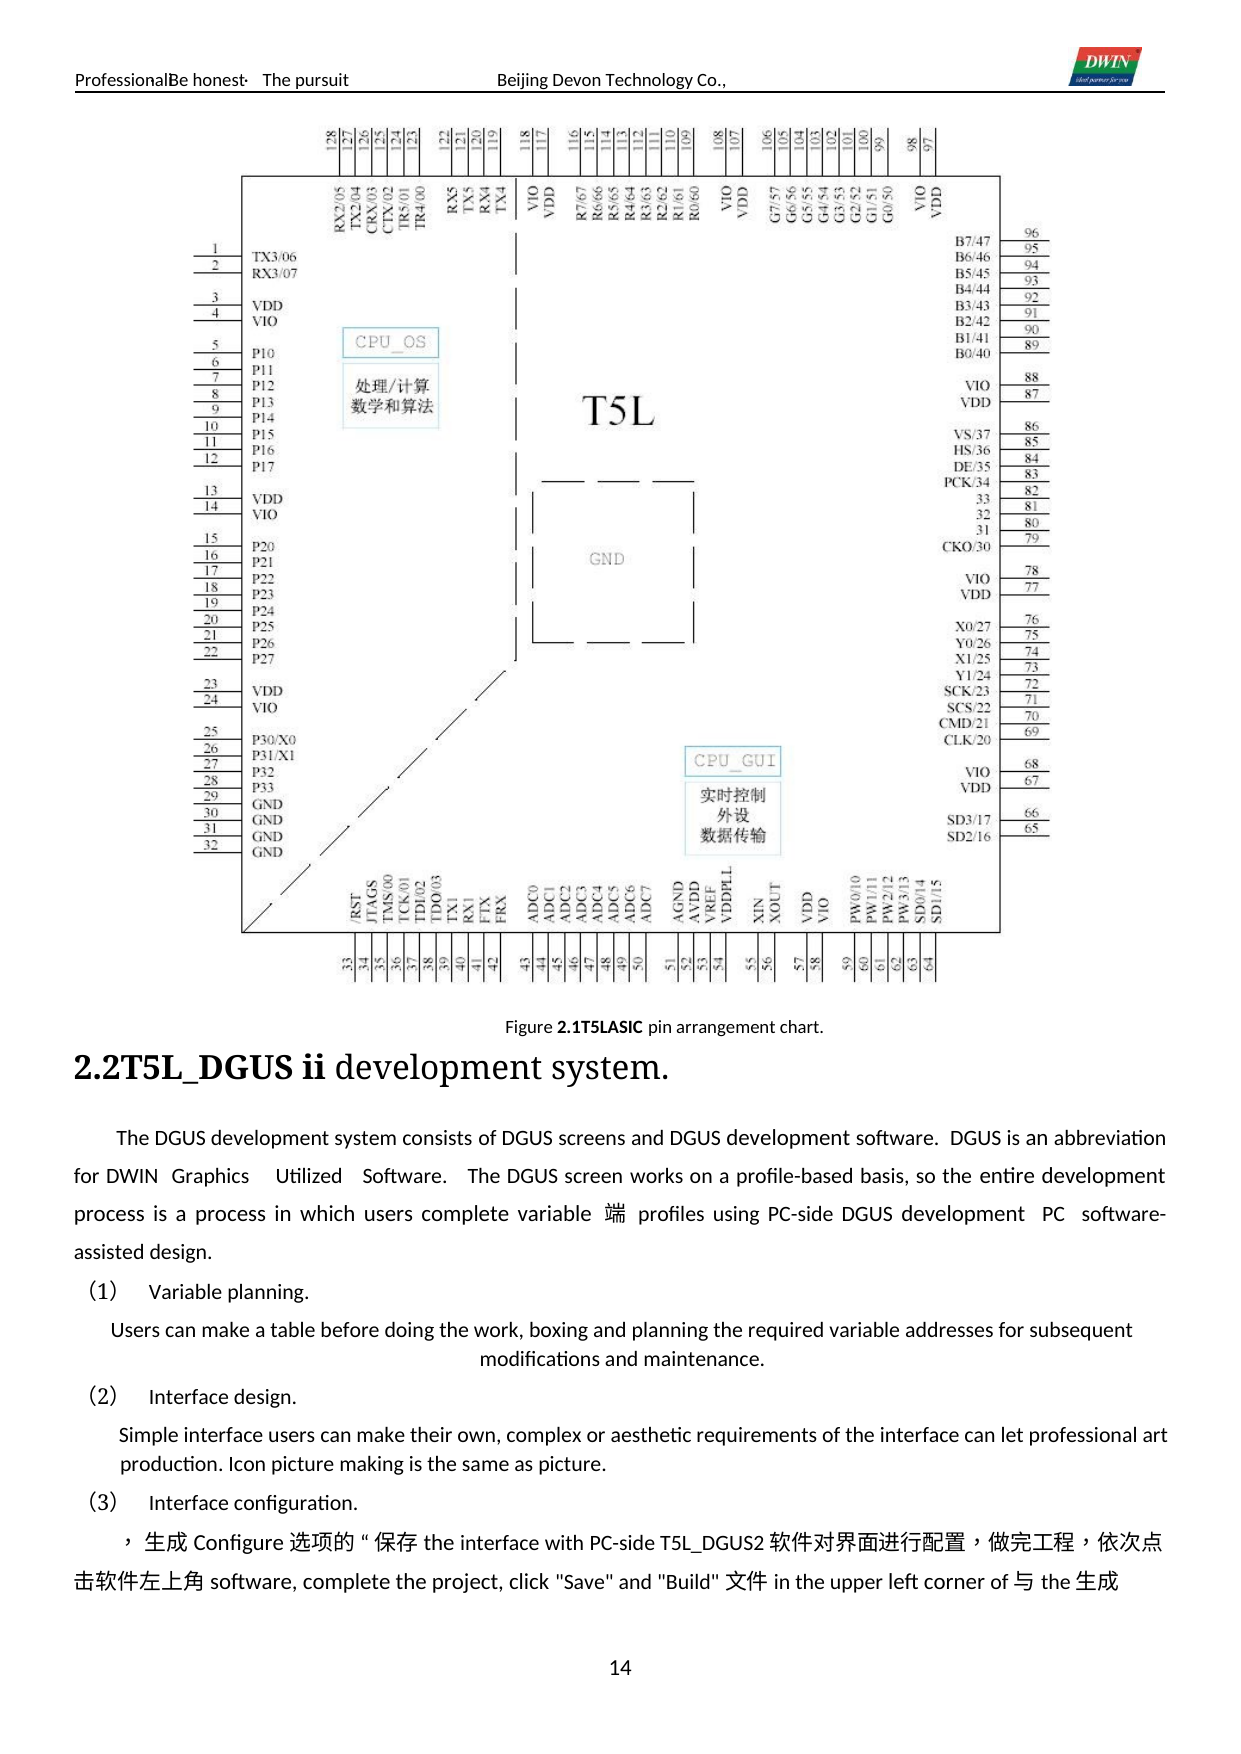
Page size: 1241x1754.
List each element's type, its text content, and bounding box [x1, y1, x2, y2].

text Users can make a table before doing the work, boxing and planning the required variable addresses for subsequent modifications and maintenance. [75, 1316, 1168, 1371]
text Simple interface users can make their own, complex or aesthetic requirements of the interface can let professional art production. Icon picture making is the same as picture. [119, 1421, 1177, 1477]
text The DGUS development system consists of DGUS screens and DGUS development software. DGUS is an abbreviation for DWIN Graphics Utilized Software. The DGUS screen works on a profile-based basis, so the entire development process is a process in which users complete variable 端 profiles using PC-side DGUS development PC software-assisted design. [73, 1123, 1167, 1265]
list Variable planning. [75, 1276, 1177, 1306]
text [73, 1528, 1177, 1595]
picture [165, 97, 1077, 1006]
list Interface design. [75, 1381, 1177, 1411]
text Figure 2.1T5LASIC pin arrangement chart. [505, 1015, 1177, 1038]
subtitle 2.2T5L_DGUS ii development system. [73, 1044, 1177, 1089]
picture [1068, 47, 1142, 86]
list Interface configuration. [75, 1487, 1177, 1517]
